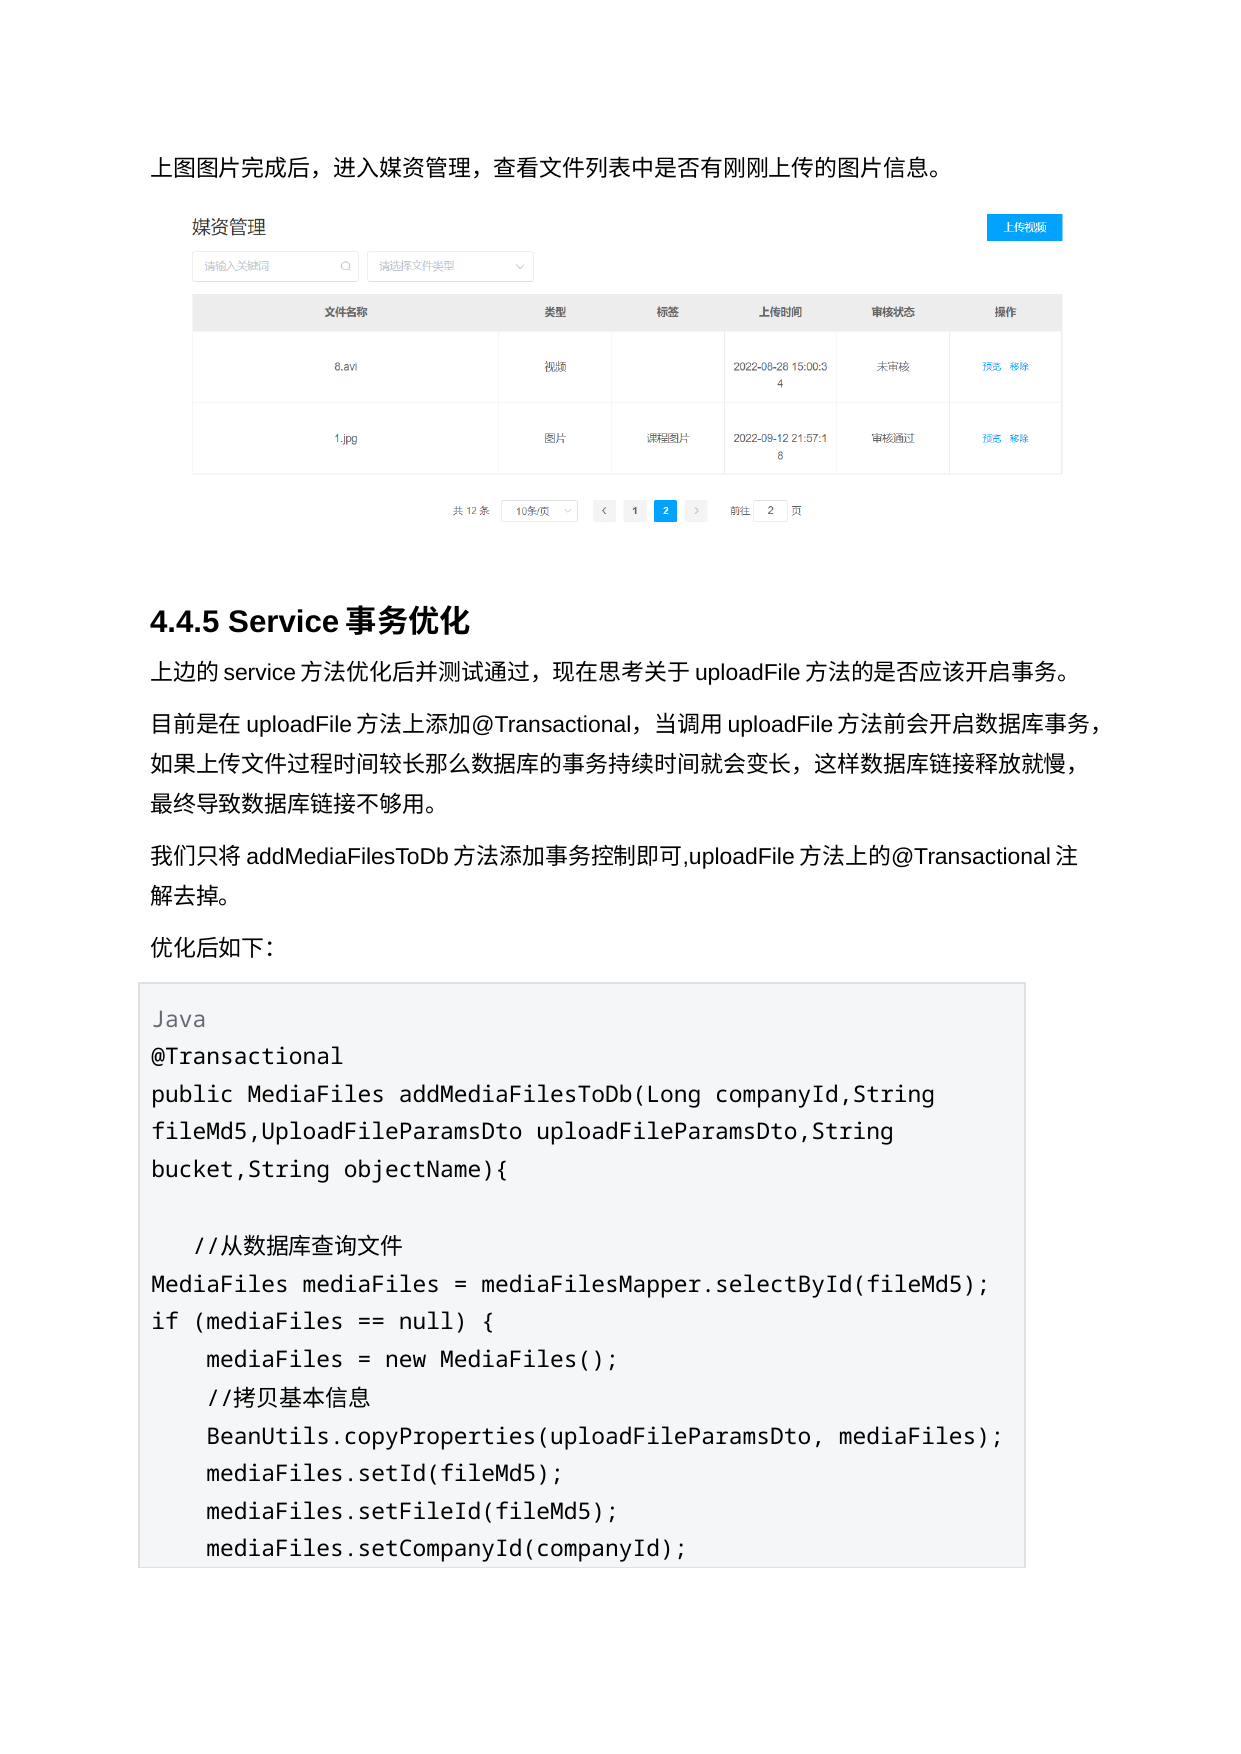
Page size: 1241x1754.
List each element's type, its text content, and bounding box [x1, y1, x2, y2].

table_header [140, 984, 1024, 1567]
text 优化后如下： [150, 930, 1090, 963]
text 上边的service方法优化后并测试通过，现在思考关于uploadFile方法的是否应该开启事务。 [150, 654, 1090, 687]
text 上图图片完成后，进入媒资管理，查看文件列表中是否有刚刚上传的图片信息。 [150, 150, 1090, 183]
text 目前是在uploadFile方法上添加@Transactional，当调用uploadFile方法前会开启数据库事务，如果上传文件过程时间较长那么数据库的事务持续时间就会变长，这样数据库链接释放就慢，最终导致数据库链接不够用。 [150, 706, 1090, 819]
picture [177, 202, 1064, 532]
text 我们只将addMediaFilesToDb方法添加事务控制即可,uploadFile方法上的@Transactional注解去掉。 [150, 838, 1090, 911]
